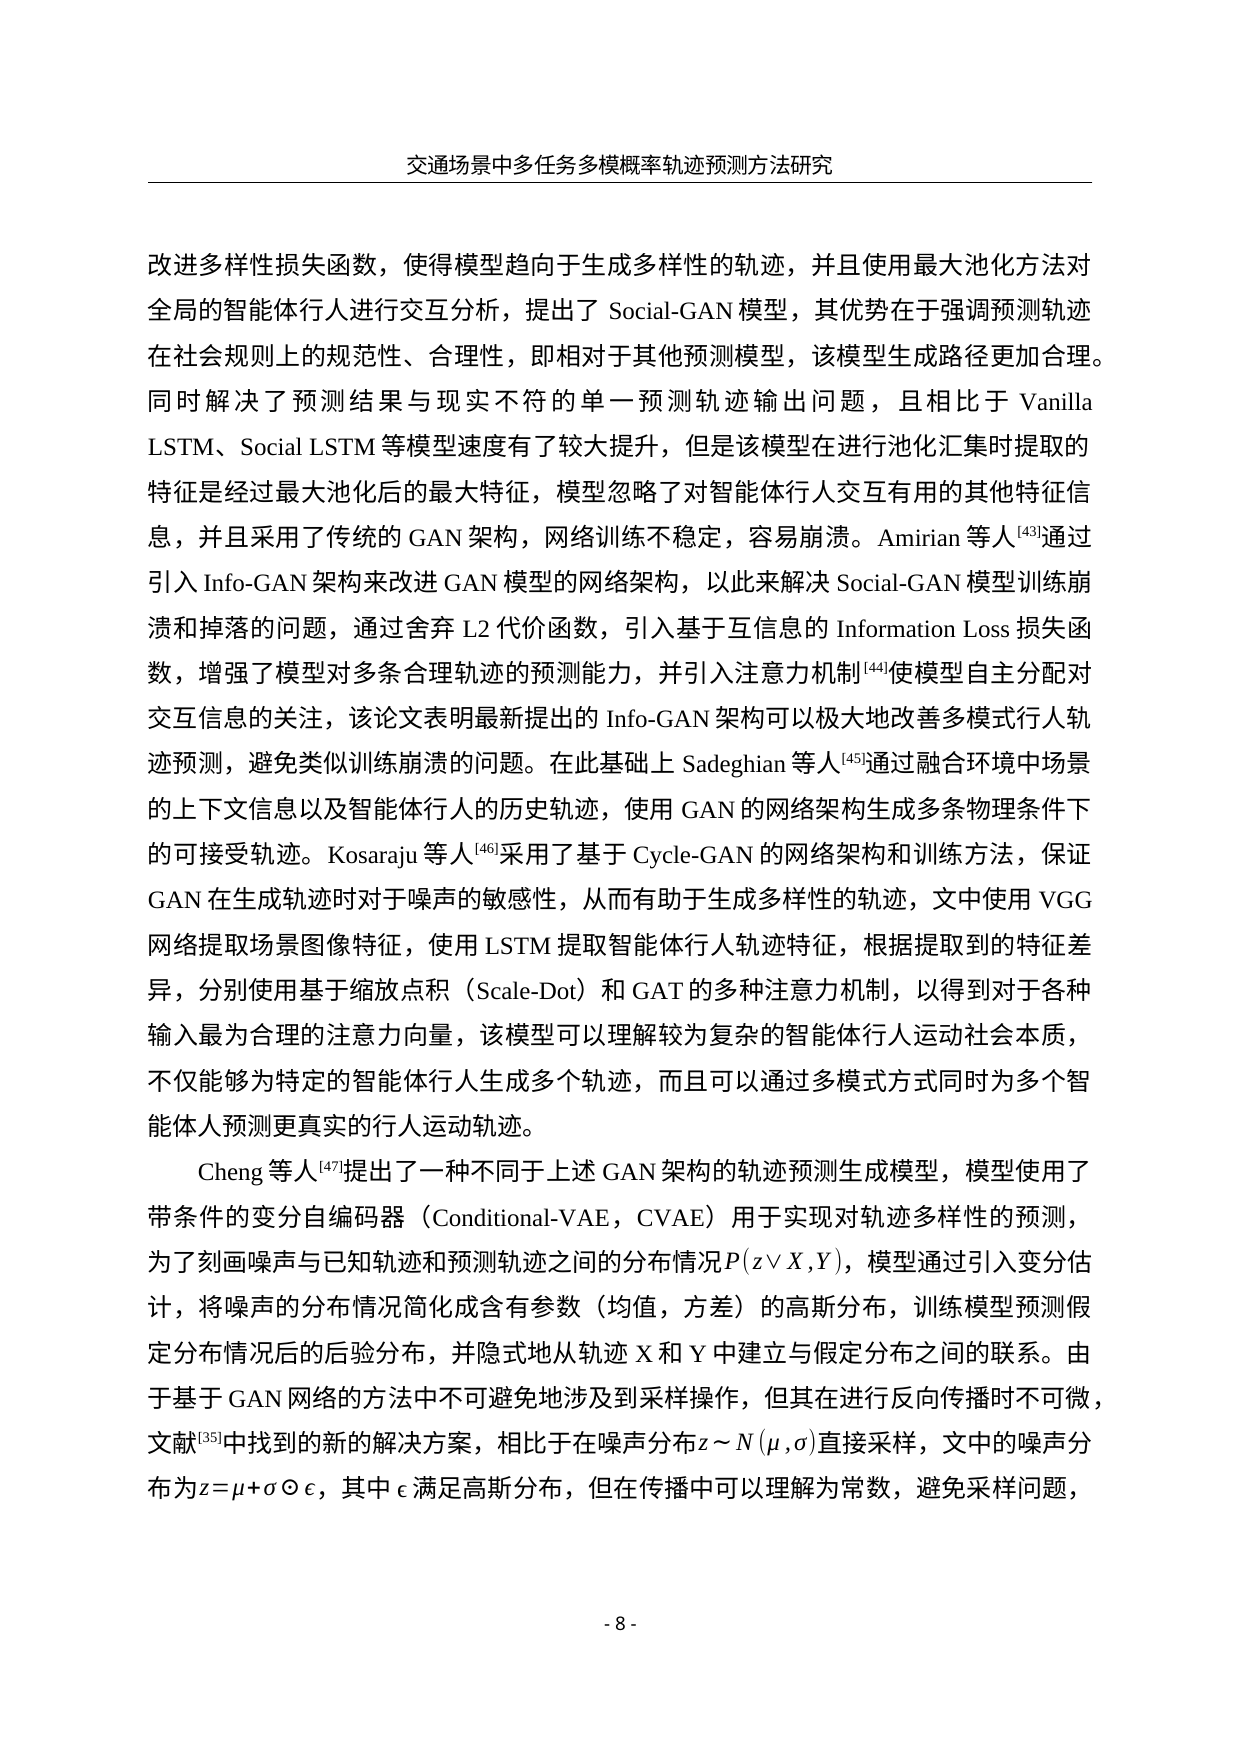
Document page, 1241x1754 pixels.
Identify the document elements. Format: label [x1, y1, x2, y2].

text [148, 1152, 1092, 1505]
text [148, 246, 1092, 1143]
